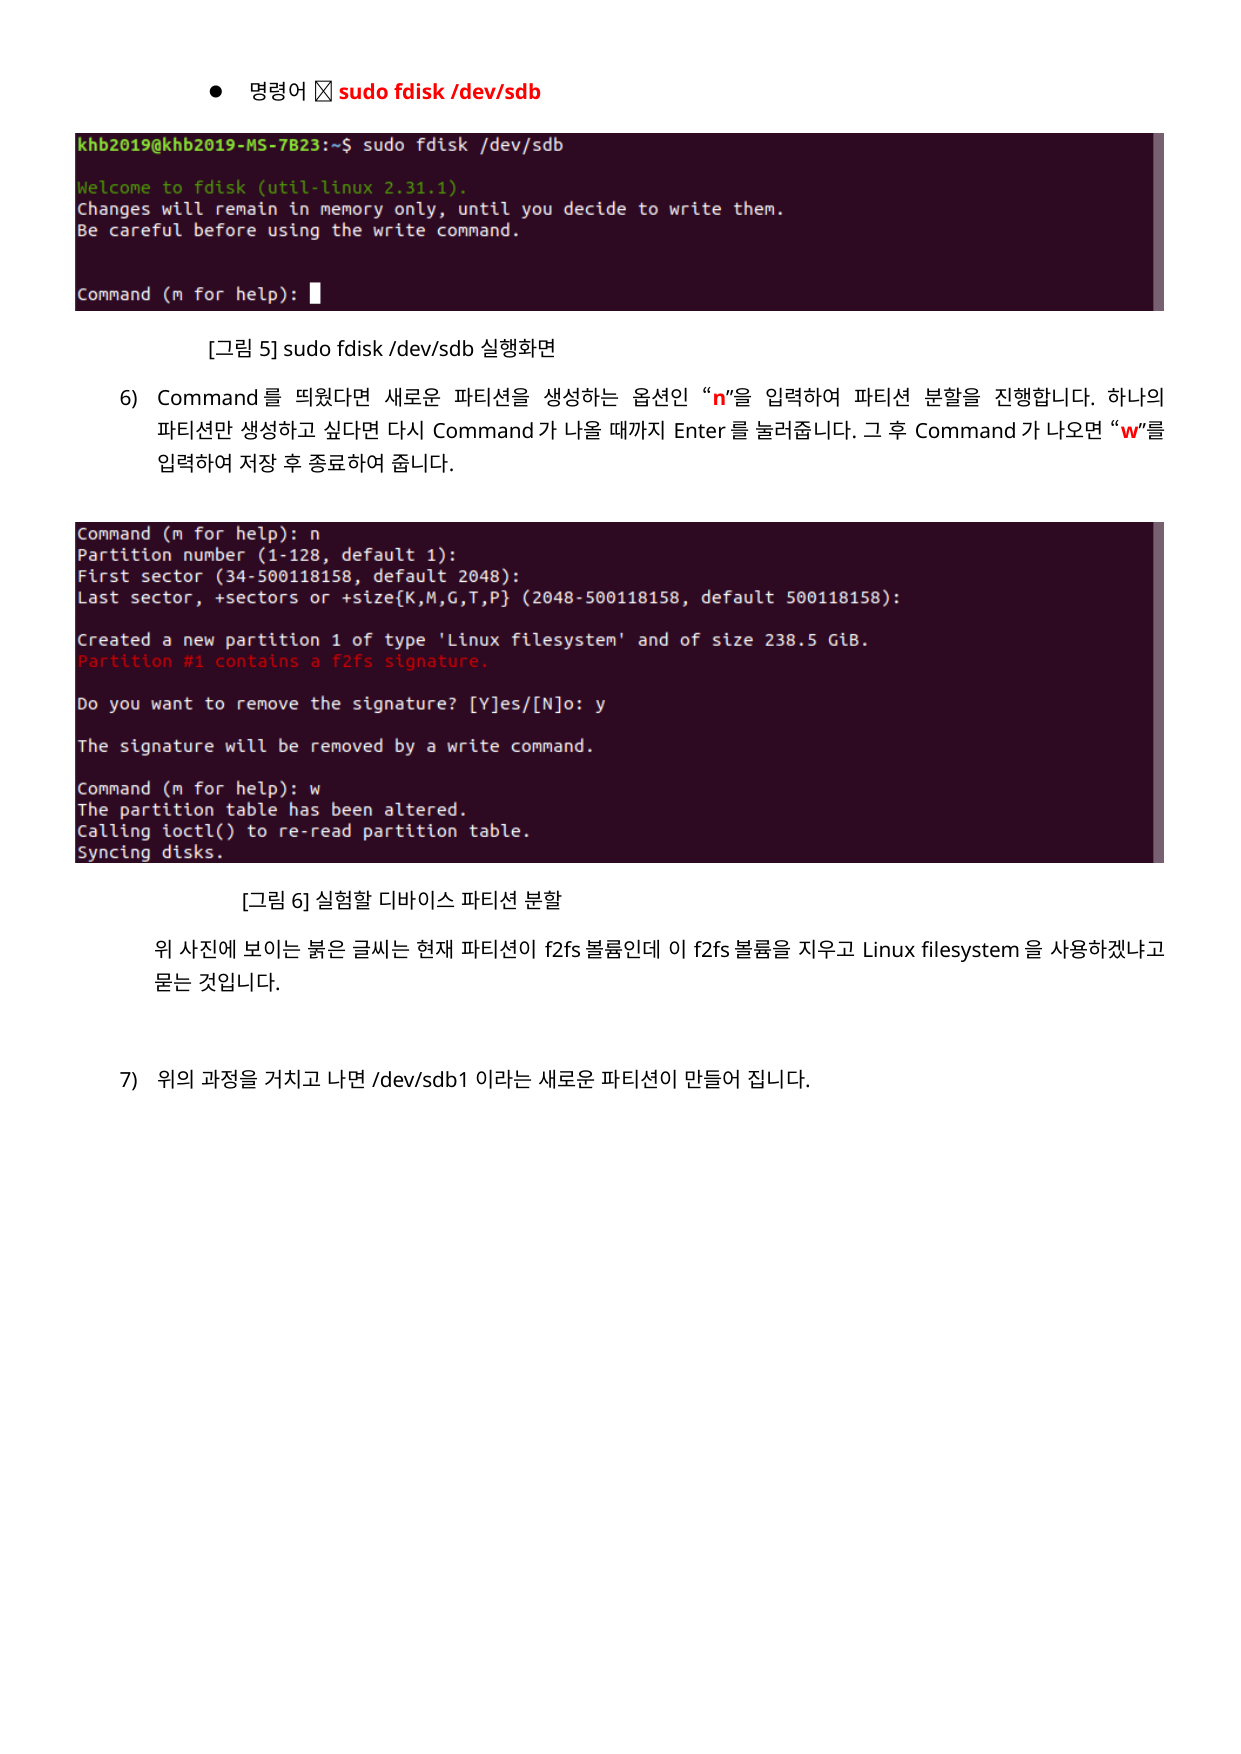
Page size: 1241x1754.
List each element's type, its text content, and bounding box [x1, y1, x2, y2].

picture [75, 133, 1164, 311]
list 명령어 sudo fdisk /dev/sdb [208, 75, 1165, 105]
list Command를 띄웠다면 새로운 파티션을 생성하는 옵션인 “n”을 입력하여 파티션 분할을 진행합니다. 하나의 파티션만 생성하고 싶다면 다시 Command가 나올 때까지 Enter를 눌러줍니다. 그 후 Command가 나오면 “w”를 입력하여 저장 후 종료하여 줍니다. [119, 381, 1165, 477]
list 위의 과정을 거치고 나면 /dev/sdb1 이라는 새로운 파티션이 만들어 집니다. [119, 1063, 1165, 1093]
picture [75, 522, 1164, 863]
text 위 사진에 보이는 붉은 글씨는 현재 파티션이 f2fs볼륨인데 이 f2fs볼륨을 지우고 Linux filesystem을 사용하겠냐고 묻는 것입니다. [154, 933, 1165, 997]
